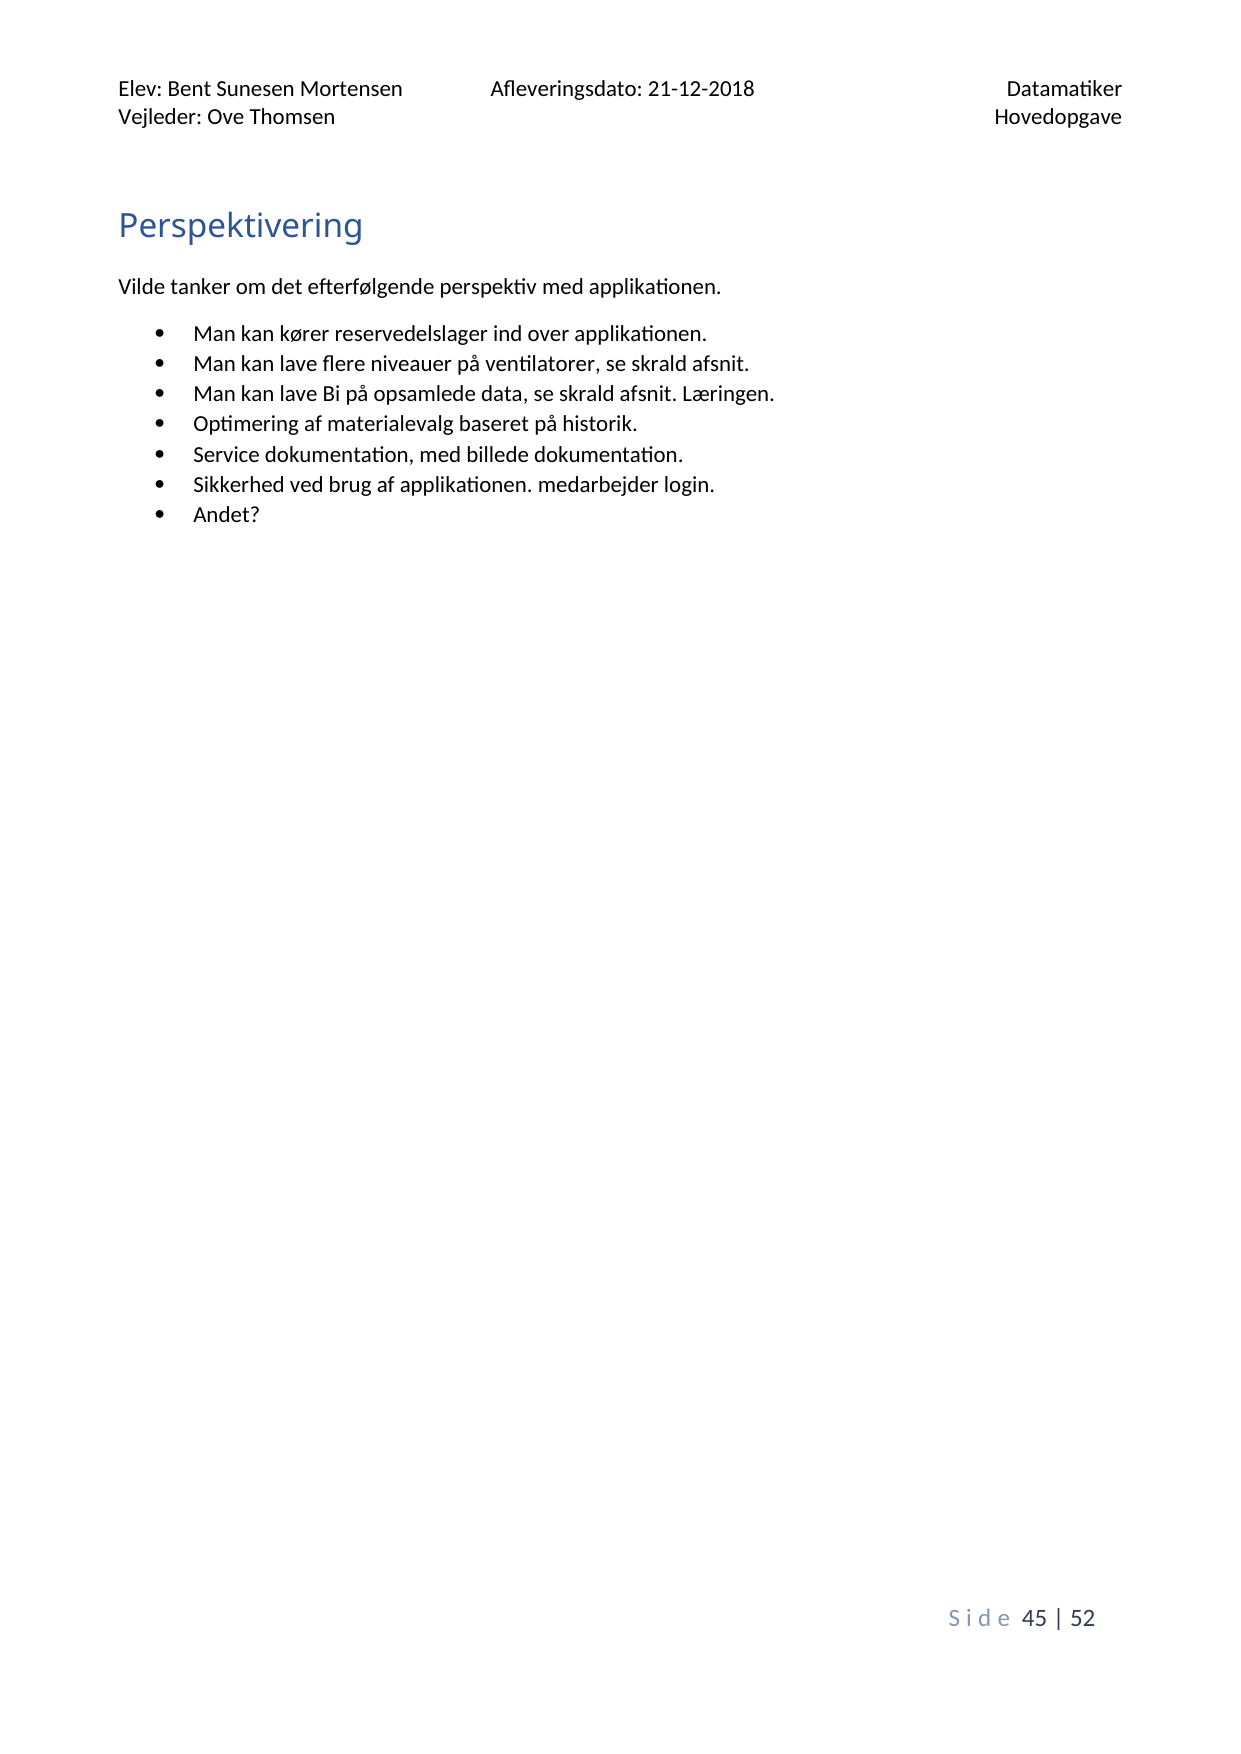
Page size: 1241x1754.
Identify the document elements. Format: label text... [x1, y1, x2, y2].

list Service dokumentation, med billede dokumentation. [156, 440, 1122, 468]
list Optimering af materialevalg baseret på historik. [156, 409, 1122, 437]
list Sikkerhed ved brug af applikationen. medarbejder login. [156, 470, 1122, 498]
subtitle Perspektivering [118, 202, 1122, 248]
list Man kan lave Bi på opsamlede data, se skrald afsnit. Læringen. [156, 379, 1122, 407]
list Andet? [156, 500, 1122, 528]
list Man kan lave flere niveauer på ventilatorer, se skrald afsnit. [156, 349, 1122, 377]
list Man kan kører reservedelslager ind over applikationen. [156, 319, 1122, 347]
text Vilde tanker om det efterfølgende perspektiv med applikationen. [118, 272, 1122, 300]
